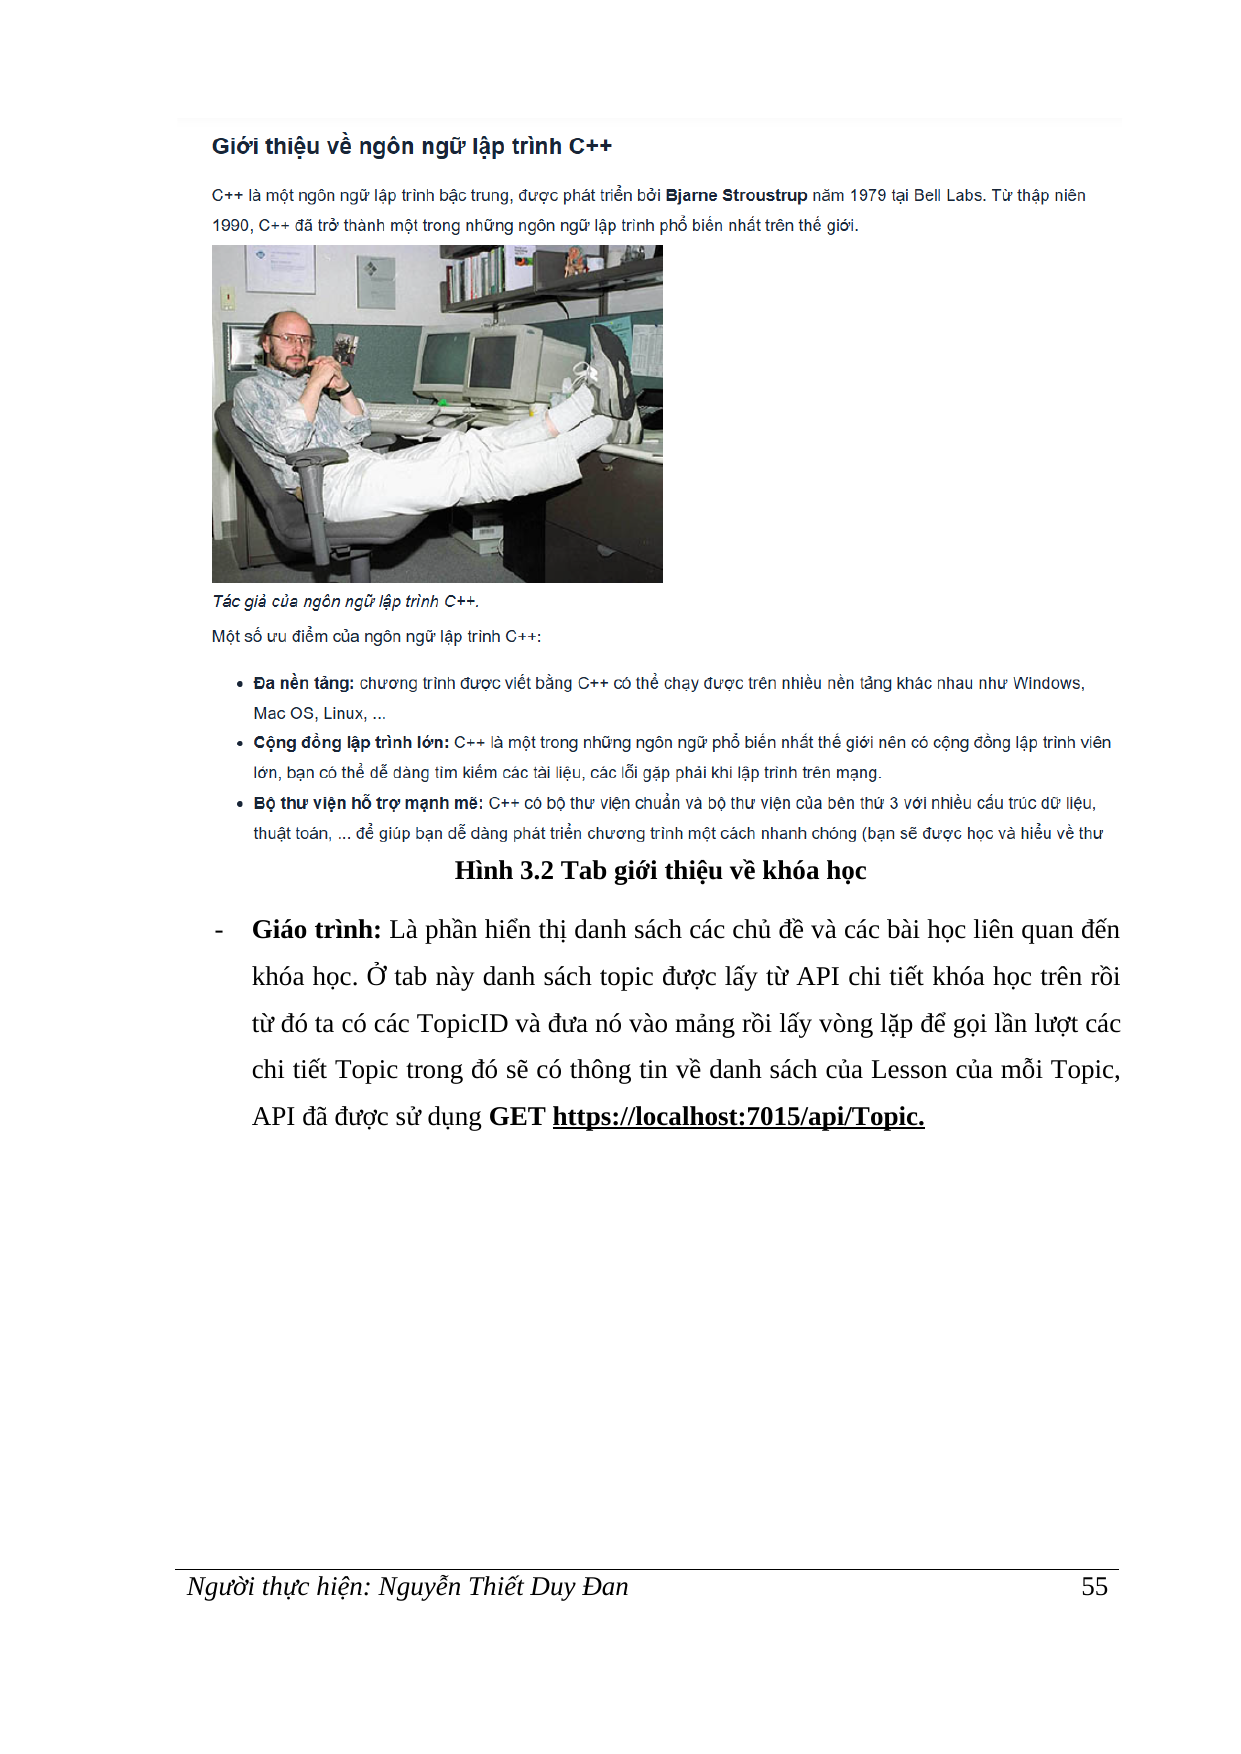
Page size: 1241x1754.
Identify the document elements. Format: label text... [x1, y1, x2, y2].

list Giáo trình: Là phần hiển thị danh sách các chủ đề và các bài học liên quan đến khóa học. Ở tab này danh sách topic được lấy từ API chi tiết khóa học trên rồi từ đó ta có các TopicID và đưa nó vào mảng rồi lấy vòng lặp để gọi lần lượt các chi tiết Topic trong đó sẽ có thông tin về danh sách của Lesson của mỗi Topic, API đã được sử dụng GET https://localhost:7015/api/Topic. [214, 913, 1122, 1131]
text Tab giới thiệu về khóa học [177, 854, 1122, 885]
picture [177, 118, 1123, 842]
